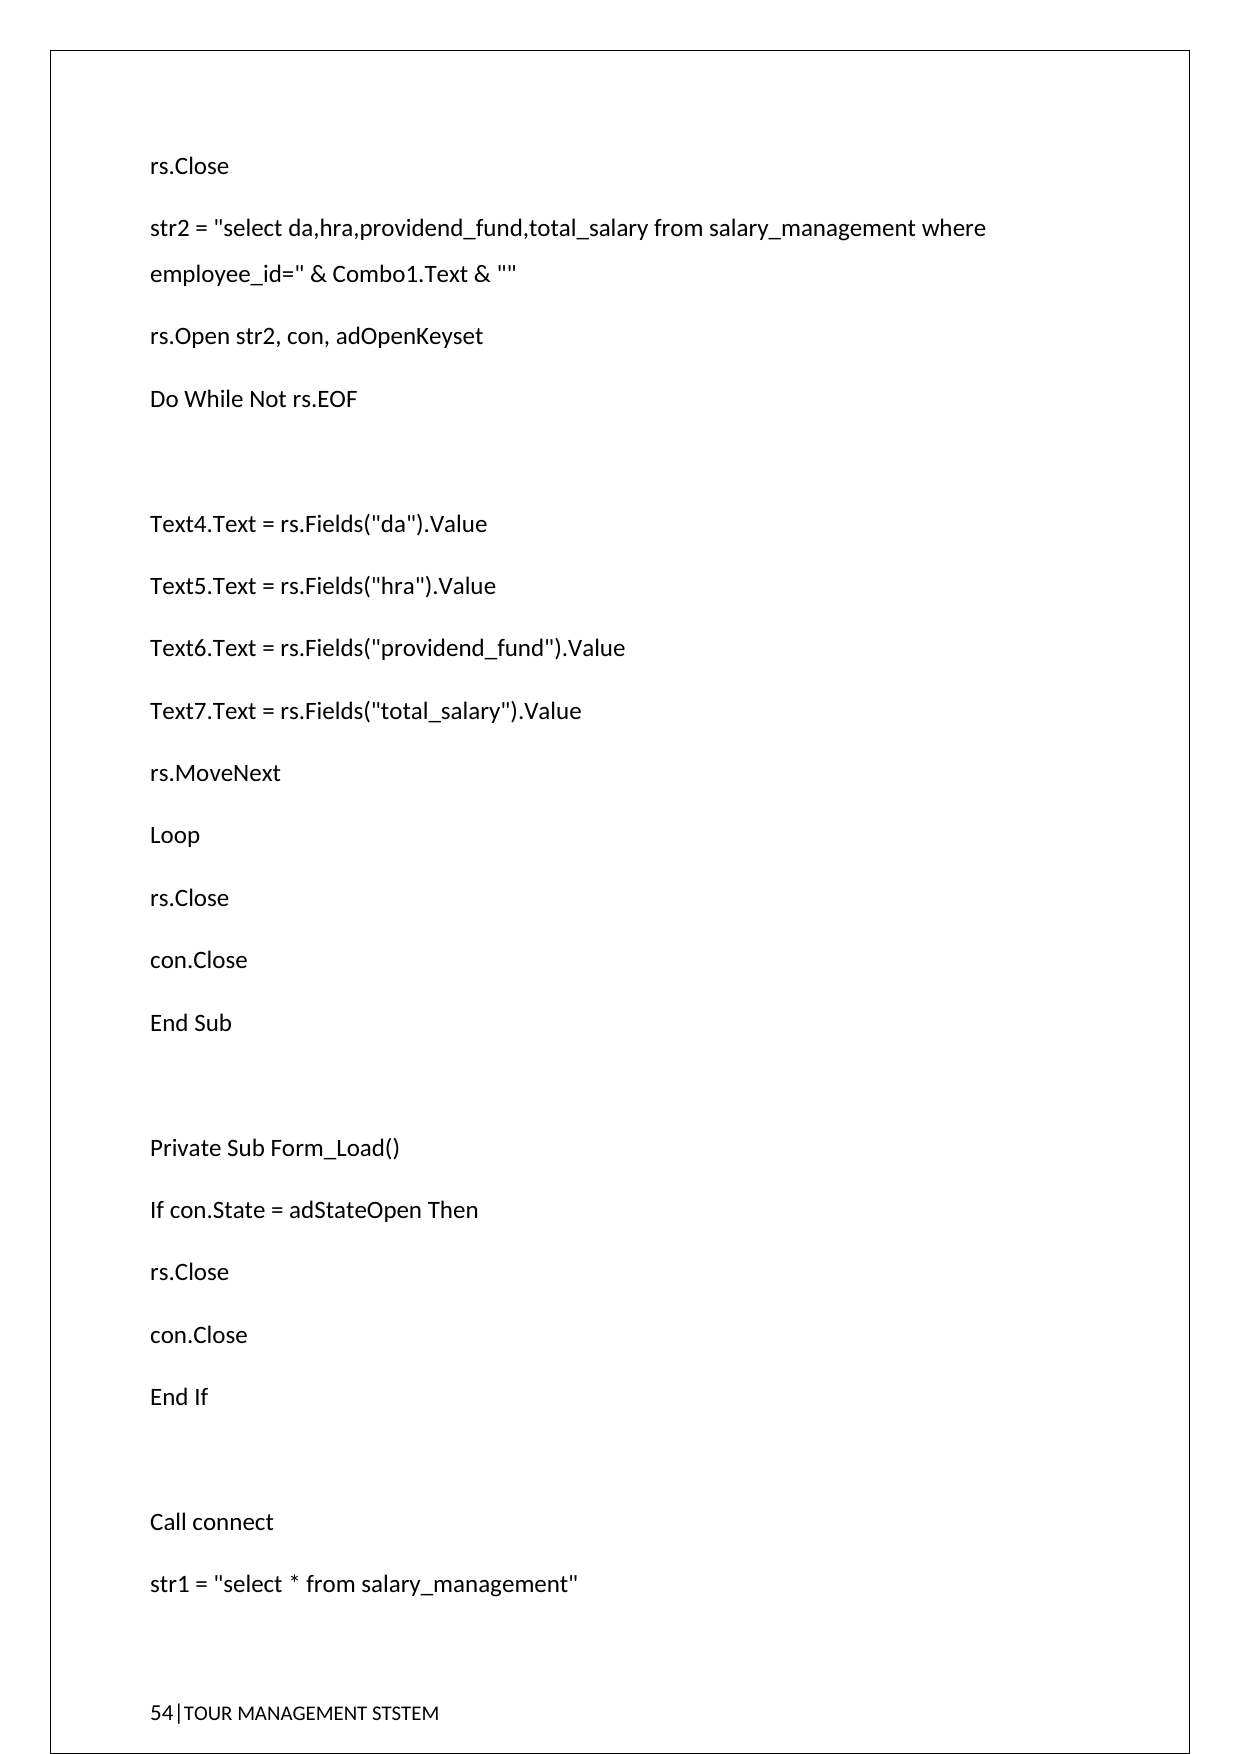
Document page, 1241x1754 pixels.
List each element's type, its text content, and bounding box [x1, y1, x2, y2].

text con.Close [150, 944, 1090, 975]
text Private Sub Form_Load() [150, 1132, 1090, 1162]
text Text4.Text = rs.Fields("da").Value [150, 508, 1090, 538]
text Text7.Text = rs.Fields("total_salary").Value [150, 695, 1090, 725]
text If con.State = adStateOpen Then [150, 1194, 1090, 1224]
text Text6.Text = rs.Fields("providend_fund").Value [150, 632, 1090, 663]
text End Sub [150, 1007, 1090, 1037]
text rs.Close [150, 1256, 1090, 1287]
text End If [150, 1381, 1090, 1412]
text Call connect [150, 1506, 1090, 1537]
text con.Close [150, 1319, 1090, 1349]
text str1 = "select * from salary_management" [150, 1568, 1090, 1599]
text Text5.Text = rs.Fields("hra").Value [150, 570, 1090, 601]
text Do While Not rs.EOF [150, 383, 1090, 413]
text rs.MoveNext [150, 757, 1090, 788]
text rs.Open str2, con, adOpenKeyset [150, 321, 1090, 351]
text rs.Close [150, 150, 1090, 181]
text Loop [150, 820, 1090, 850]
text str2 = "select da,hra,providend_fund,total_salary from salary_management where employee_id=" & Combo1.Text & "" [150, 212, 1090, 289]
text rs.Close [150, 882, 1090, 913]
